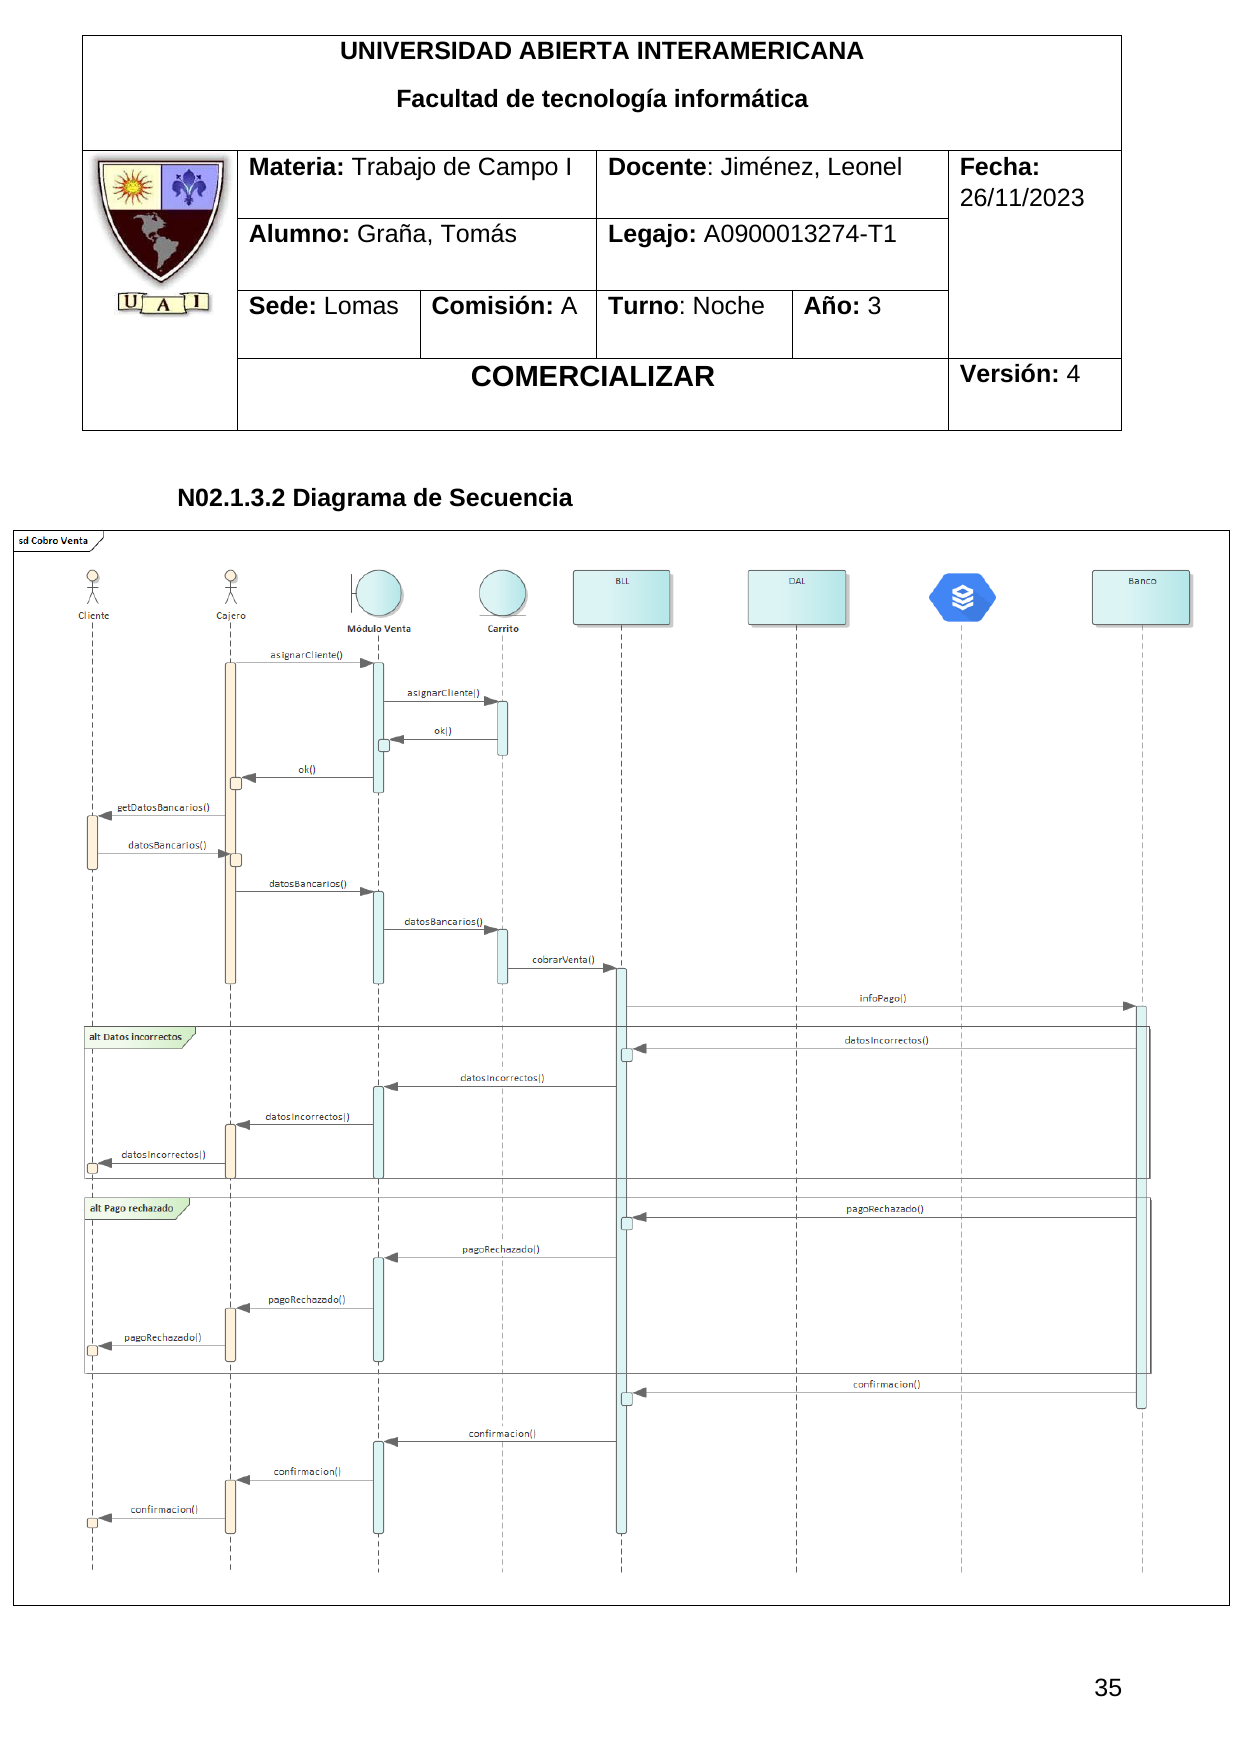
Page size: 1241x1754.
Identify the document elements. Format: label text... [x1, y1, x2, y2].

picture [87, 151, 234, 320]
subtitle N02.1.3.2 Diagrama de Secuencia [177, 483, 1122, 511]
picture [6, 523, 1235, 1611]
